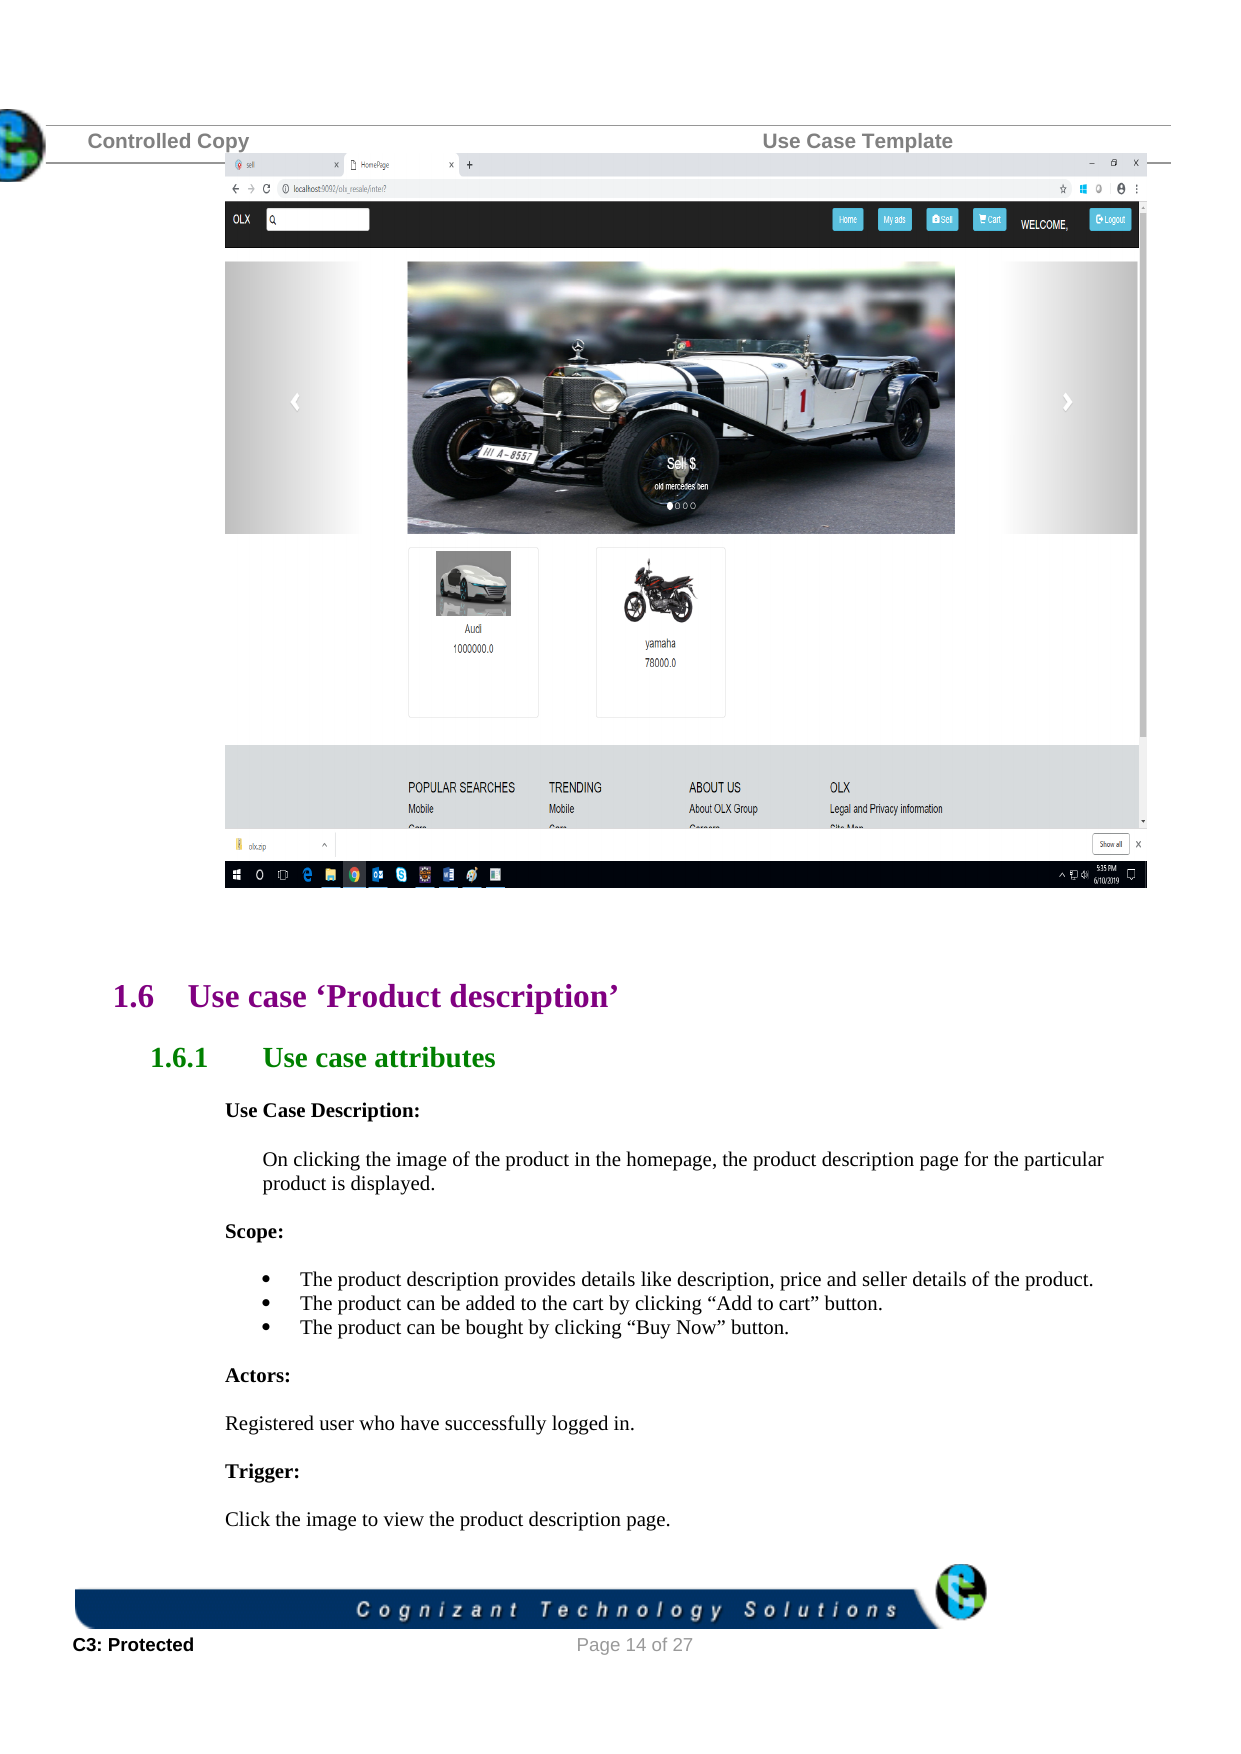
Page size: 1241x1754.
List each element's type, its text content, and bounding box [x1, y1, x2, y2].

text Actors: [225, 1363, 1153, 1387]
subtitle Use case attributes [150, 1040, 1165, 1073]
list The product can be bought by clicking “Buy Now” button. [262, 1315, 1153, 1339]
text On clicking the image of the product in the homepage, the product description page for the particular product is displayed. [262, 1146, 1153, 1194]
text Use Case Description: [225, 1098, 1153, 1122]
picture [0, 109, 46, 182]
text Registered user who have successfully logged in. [225, 1411, 1153, 1435]
subtitle Use case ‘Product description’ [112, 976, 1165, 1015]
text Scope: [225, 1219, 1153, 1243]
picture [225, 153, 1147, 888]
list The product description provides details like description, price and seller details of the product. [262, 1267, 1153, 1291]
text Trigger: [225, 1459, 1153, 1483]
list The product can be added to the cart by clicking “Add to cart” button. [262, 1291, 1153, 1315]
text Click the image to view the product description page. [225, 1507, 1153, 1531]
picture [75, 1564, 1030, 1629]
